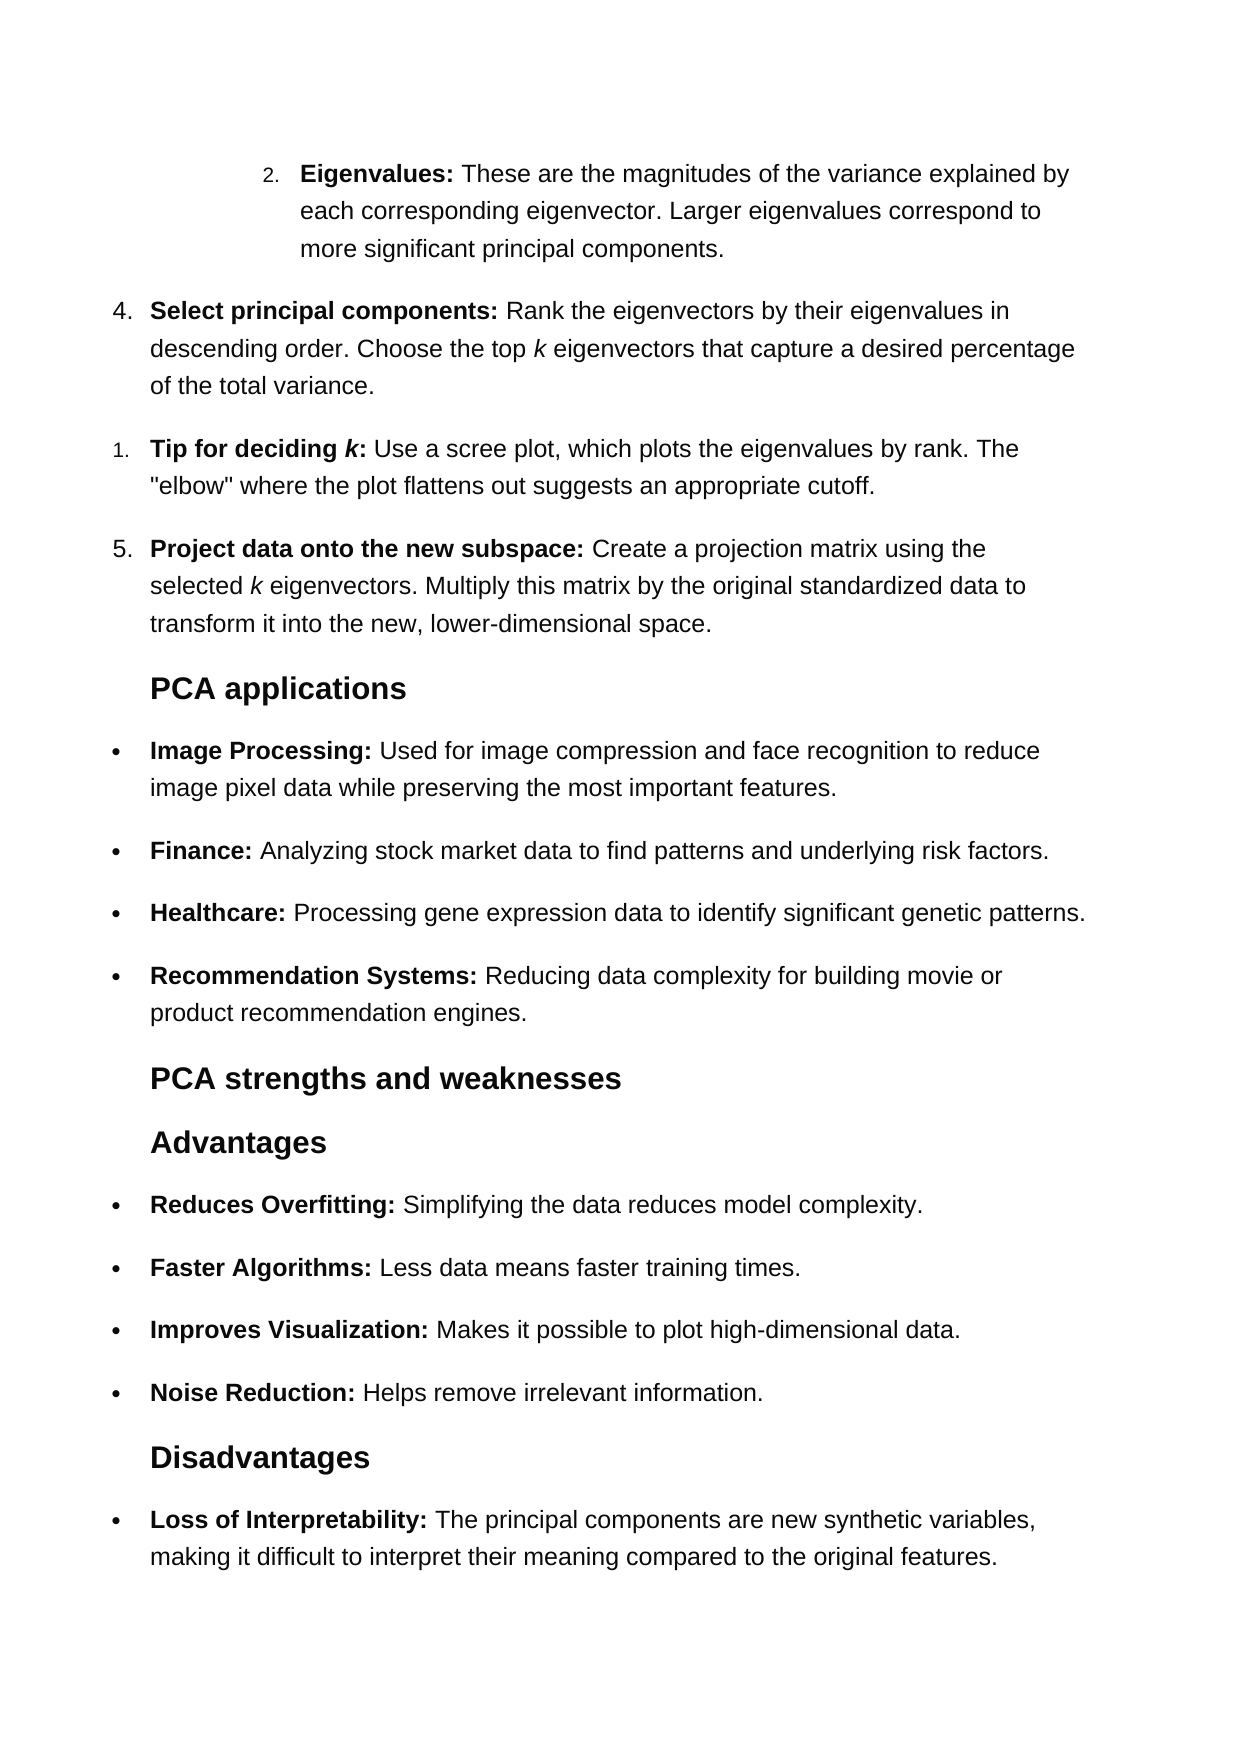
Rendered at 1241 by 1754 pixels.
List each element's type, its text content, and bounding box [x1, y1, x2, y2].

list Image Processing: Used for image compression and face recognition to reduce image pixel data while preserving the most important features. [112, 727, 1090, 802]
text Disadvantages [150, 1431, 1090, 1475]
list Loss of Interpretability: The principal components are new synthetic variables, making it difficult to interpret their meaning compared to the original features. [112, 1496, 1090, 1571]
list Finance: Analyzing stock market data to find patterns and underlying risk factors. [112, 827, 1090, 864]
text Advantages [150, 1117, 1090, 1160]
list Noise Reduction: Helps remove irrelevant information. [112, 1369, 1090, 1406]
list Improves Visualization: Makes it possible to plot high-dimensional data. [112, 1306, 1090, 1344]
list Faster Algorithms: Less data means faster training times. [112, 1244, 1090, 1281]
text PCA strengths and weaknesses [150, 1052, 1090, 1096]
list Tip for deciding k: Use a scree plot, which plots the eigenvalues by rank. The "elbow" where the plot flattens out suggests an appropriate cutoff. [112, 425, 1090, 500]
list Project data onto the new subspace: Create a projection matrix using the selected k eigenvectors. Multiply this matrix by the original standardized data to transform it into the new, lower-dimensional space. [112, 525, 1090, 637]
list Select principal components: Rank the eigenvectors by their eigenvalues in descending order. Choose the top k eigenvectors that capture a desired percentage of the total variance. [112, 287, 1090, 400]
list Eigenvalues: These are the magnitudes of the variance explained by each corresponding eigenvector. Larger eigenvalues correspond to more significant principal components. [262, 150, 1090, 262]
list Recommendation Systems: Reducing data complexity for building movie or product recommendation engines. [112, 952, 1090, 1027]
list Healthcare: Processing gene expression data to identify significant genetic patterns. [112, 889, 1090, 927]
list Reduces Overfitting: Simplifying the data reduces model complexity. [112, 1181, 1090, 1219]
text PCA applications [150, 662, 1090, 706]
